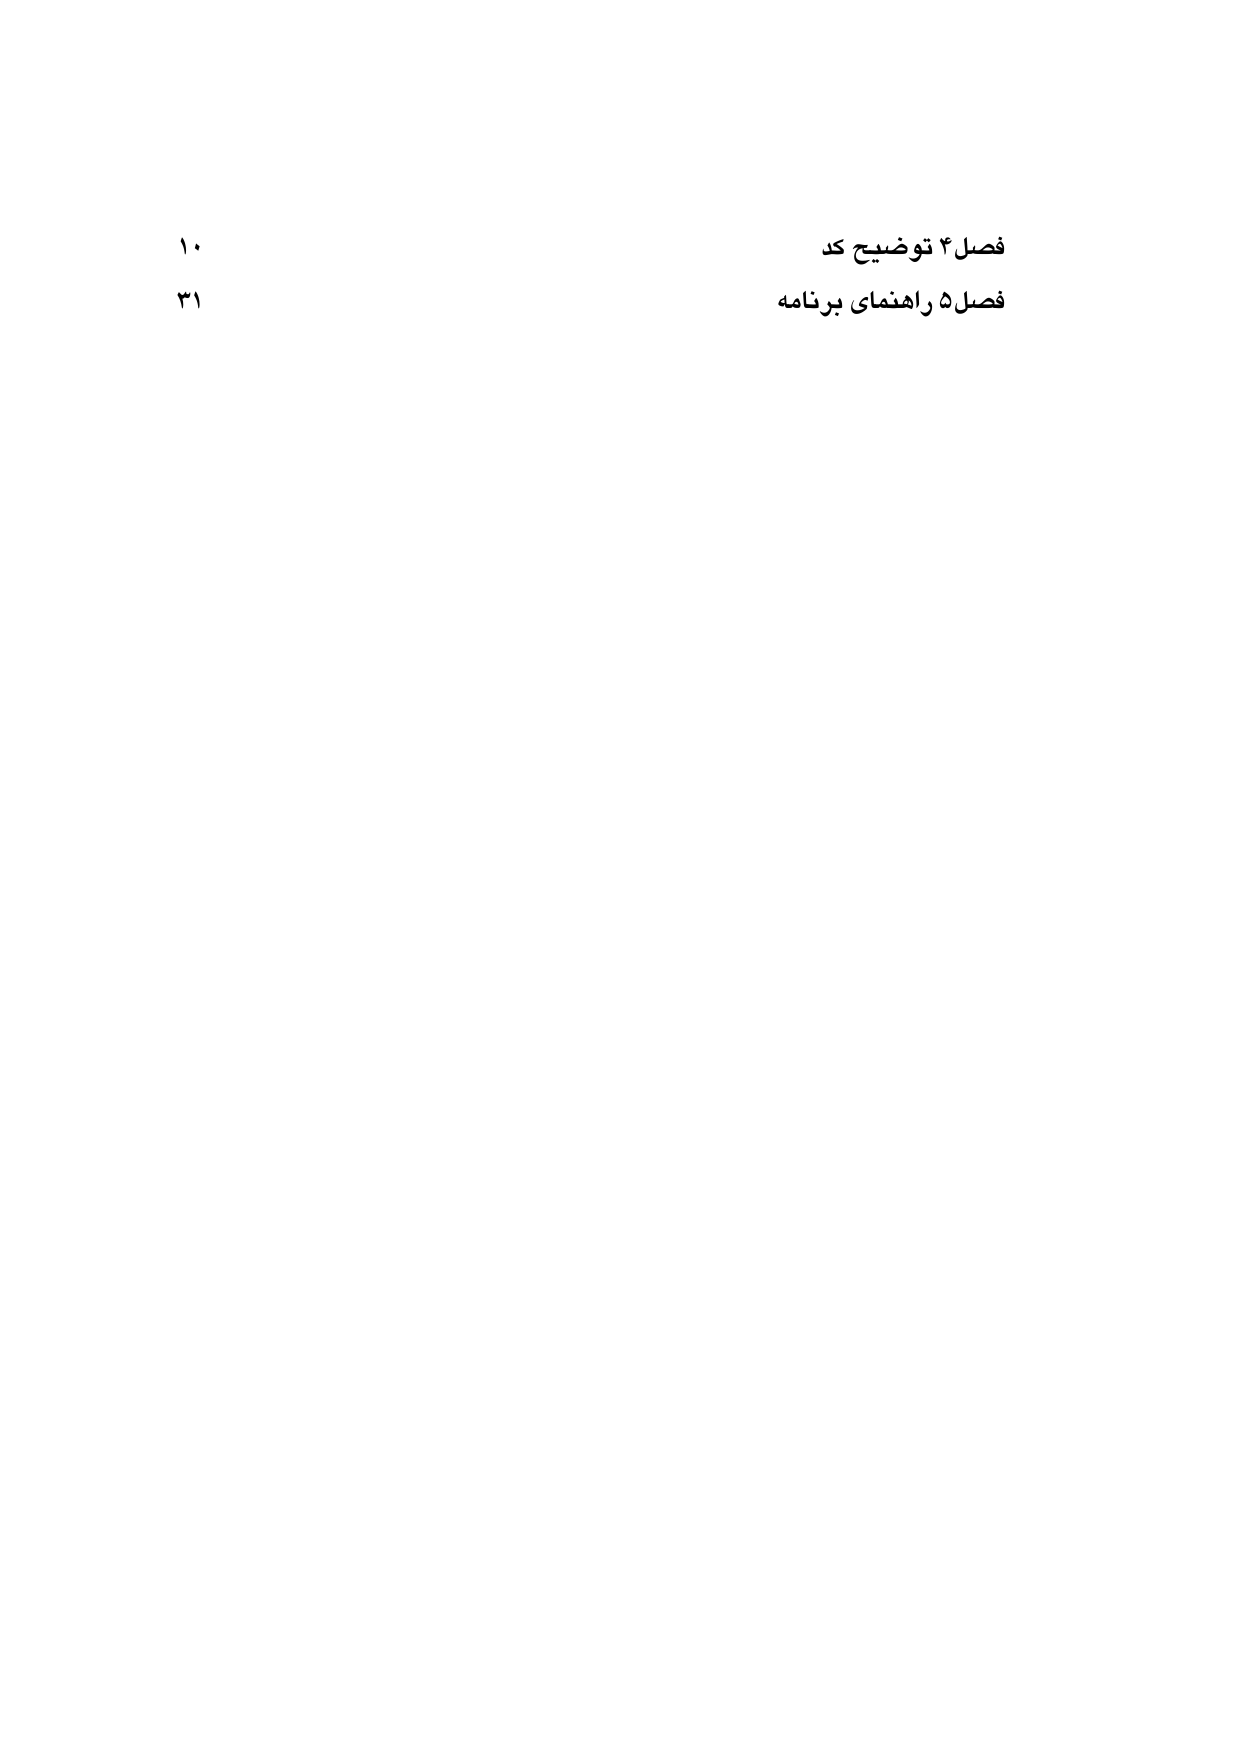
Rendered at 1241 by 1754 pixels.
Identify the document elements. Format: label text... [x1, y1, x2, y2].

text فصل5 راهنمای برنامه 31 [177, 290, 1004, 319]
text فصل4 توضیح کد 10 [177, 236, 1004, 265]
